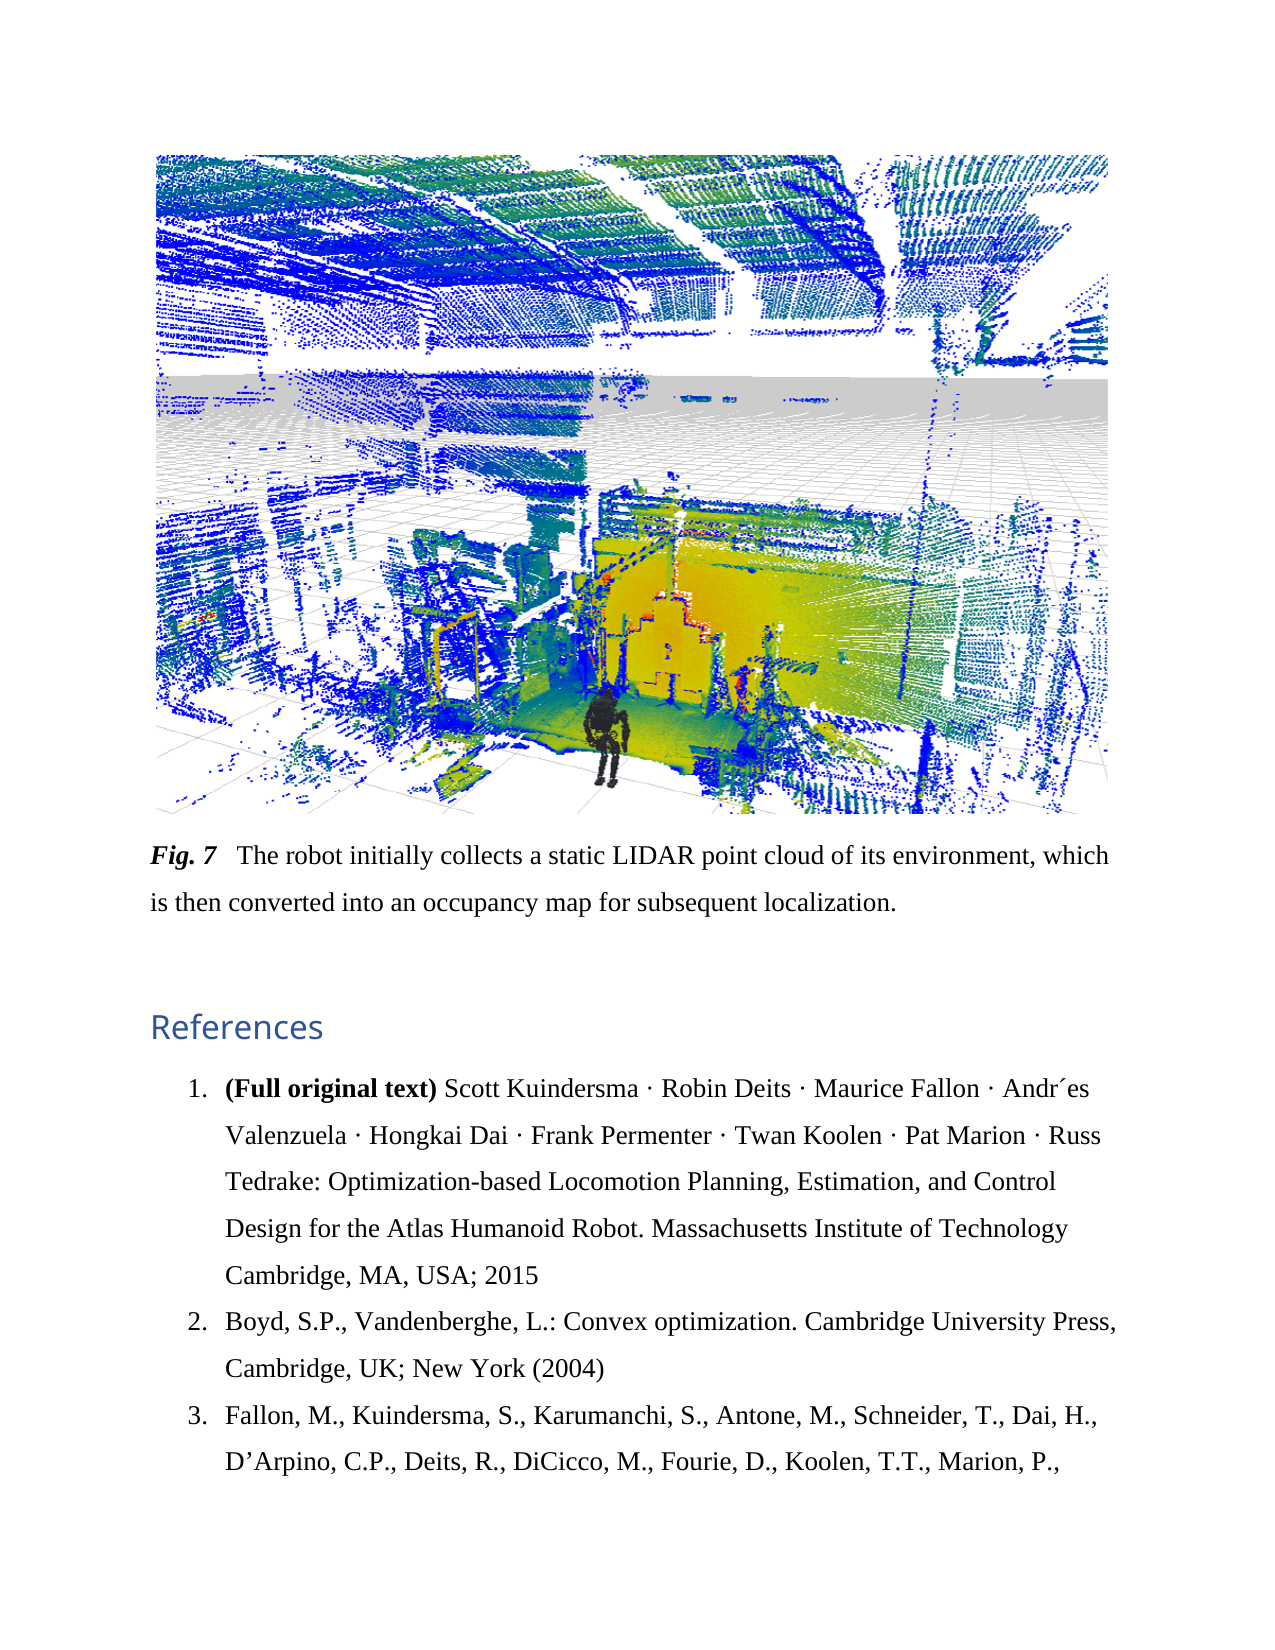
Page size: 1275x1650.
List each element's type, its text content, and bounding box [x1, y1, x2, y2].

list Boyd, S.P., Vandenberghe, L.: Convex optimization. Cambridge University Press, Cambridge, UK; New York (2004) [187, 1305, 1125, 1383]
list (Full original text) Scott Kuindersma · Robin Deits · Maurice Fallon · Andr´es Valenzuela · Hongkai Dai · Frank Permenter · Twan Koolen · Pat Marion · Russ Tedrake: Optimization-based Locomotion Planning, Estimation, and Control Design for the Atlas Humanoid Robot. Massachusetts Institute of Technology Cambridge, MA, USA; 2015 [187, 1072, 1125, 1290]
subtitle References [150, 1004, 1125, 1049]
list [187, 1399, 1125, 1477]
picture [150, 150, 1125, 825]
list Fig. 7 The robot initially collects a static LIDAR point cloud of its environment, which is then converted into an occupancy map for subsequent localization. [150, 839, 1125, 917]
